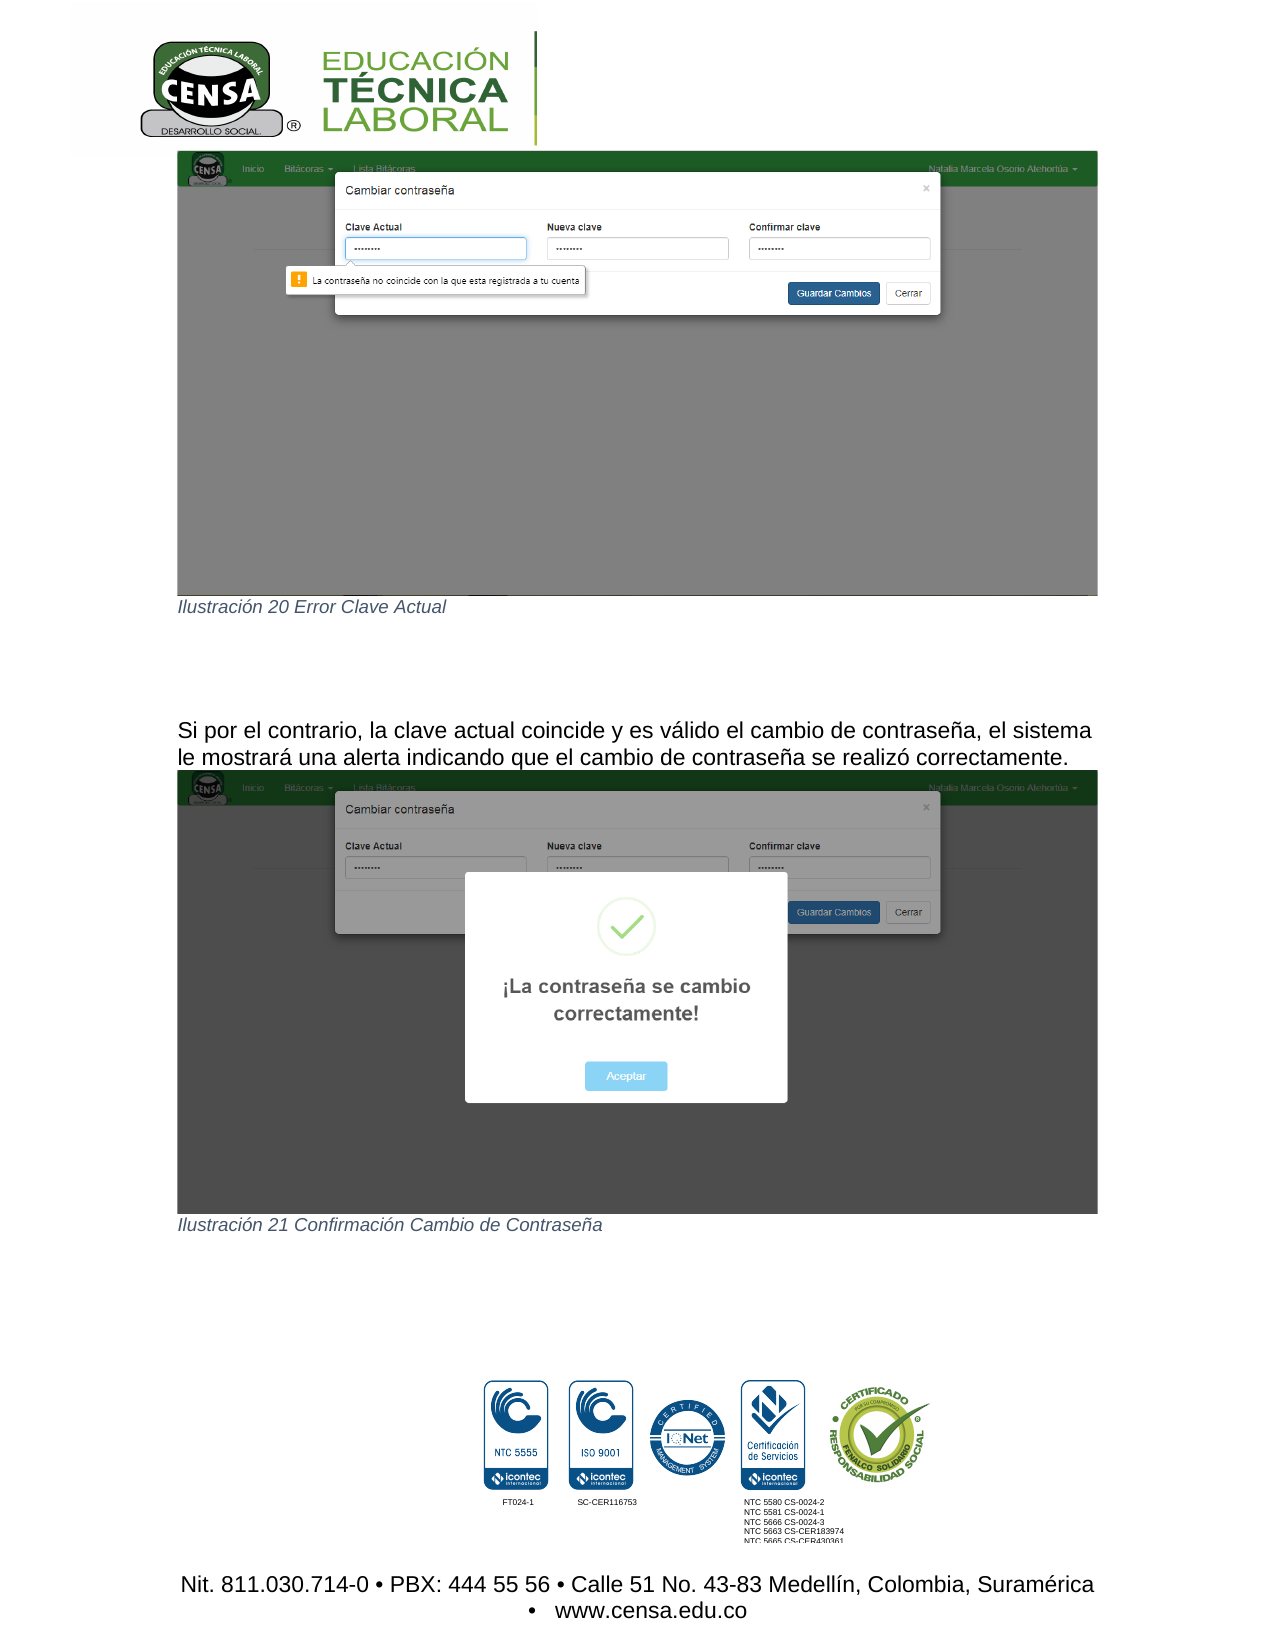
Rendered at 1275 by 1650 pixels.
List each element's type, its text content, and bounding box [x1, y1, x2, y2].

picture [177, 770, 1098, 1214]
picture [646, 1392, 729, 1479]
picture [732, 1374, 814, 1496]
text Ilustración 21 Confirmación Cambio de Contraseña [177, 1214, 1098, 1235]
picture [560, 1374, 642, 1496]
text Si por el contrario, la clave actual coincide y es válido el cambio de contraseña, el sistema le mostrará una alerta indicando que el cambio de contraseña se realizó correctamente. [177, 717, 1098, 770]
picture [475, 1374, 557, 1496]
picture [70, 2, 1098, 596]
picture [818, 1374, 940, 1496]
text Ilustración 20 Error Clave Actual [177, 596, 1098, 617]
